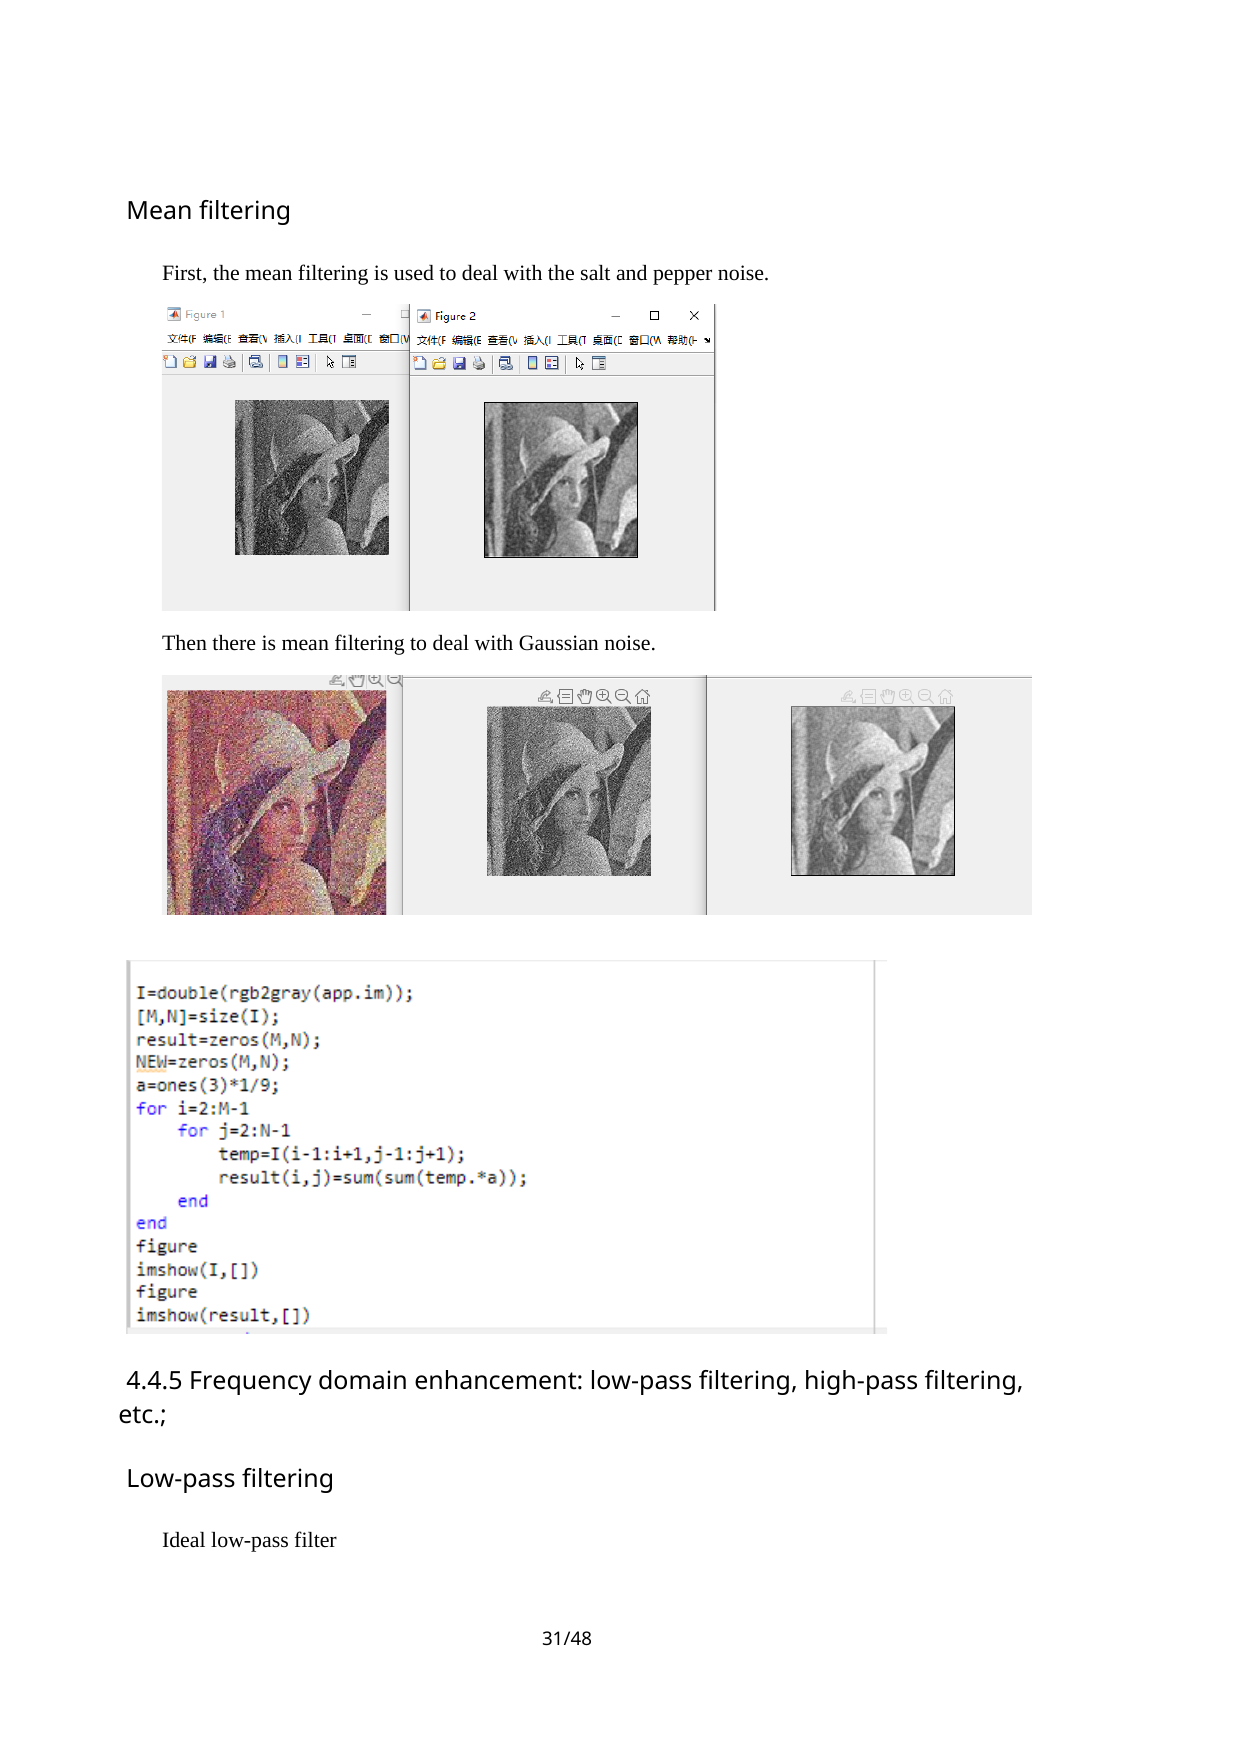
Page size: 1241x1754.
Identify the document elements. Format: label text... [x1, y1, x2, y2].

picture [161, 675, 1032, 915]
text Ideal low-pass filter [162, 1523, 1053, 1556]
text First, the mean filtering is used to deal with the salt and pepper noise. [162, 256, 1053, 289]
text Then there is mean filtering to deal with Gaussian noise. [162, 626, 1053, 659]
picture [126, 960, 888, 1334]
text Low-pass filtering [118, 1460, 1053, 1494]
text Mean filtering [118, 193, 1053, 227]
text 4.4.5 Frequency domain enhancement: low-pass filtering, high-pass filtering, etc.; [118, 1363, 1053, 1431]
picture [161, 304, 717, 611]
